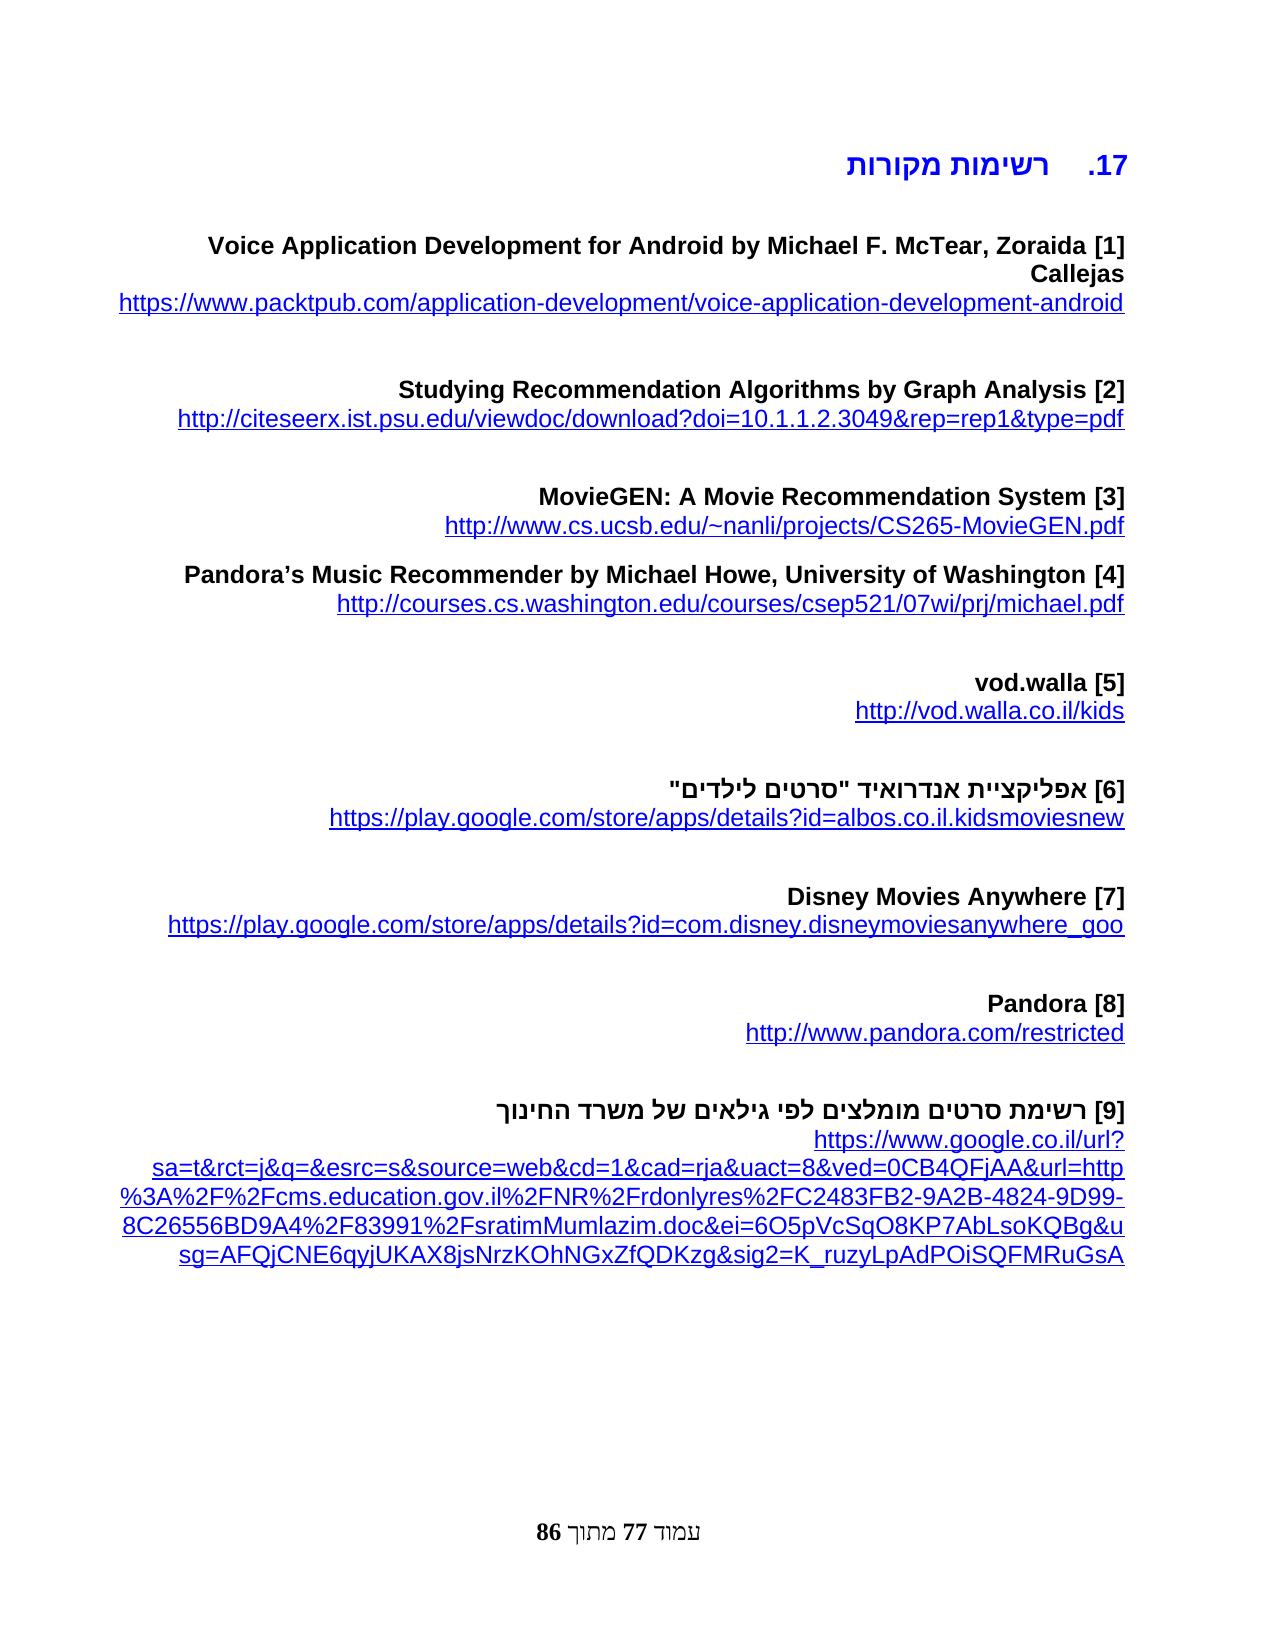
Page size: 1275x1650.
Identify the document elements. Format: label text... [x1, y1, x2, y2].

subtitle [4] Pandora’s Music Recommender by Michael Howe, University of Washington [112, 560, 1125, 589]
text https://play.google.com/store/apps/details?id=albos.co.il.kidsmoviesnew [112, 803, 1125, 832]
subtitle [8] Pandora [112, 989, 1125, 1017]
text http://citeseerx.ist.psu.edu/viewdoc/download?doi=10.1.1.2.3049&rep=rep1&type=pdf [112, 404, 1125, 432]
subtitle [6] אפליקציית אנדרואיד "סרטים לילדים" [112, 774, 1125, 803]
text https://www.google.co.il/url?sa=t&rct=j&q=&esrc=s&source=web&cd=1&cad=rja&uact=8&ved=0CB4QFjAA&url=http%3A%2F%2Fcms.education.gov.il%2FNR%2Frdonlyres%2FC2483FB2-9A2B-4824-9D99-8C26556BD9A4%2F83991%2FsratimMumlazim.doc&ei=6O5pVcSqO8KP7AbLsoKQBg&usg=AFQjCNE6qyjUKAX8jsNrzKOhNGxZfQDKzg&sig2=K_ruzyLpAdPOiSQFMRuGsA [112, 1124, 1125, 1268]
text https://play.google.com/store/apps/details?id=com.disney.disneymoviesanywhere_goo [112, 910, 1125, 939]
subtitle רשימות מקורות [112, 147, 1087, 181]
subtitle [1] Voice Application Development for Android by Michael F. McTear, Zoraida Callejas [112, 231, 1125, 288]
subtitle [2] Studying Recommendation Algorithms by Graph Analysis [112, 375, 1125, 404]
subtitle [3] MovieGEN: A Movie Recommendation System [112, 482, 1125, 511]
text http://vod.walla.co.il/kids [112, 696, 1125, 725]
text https://www.packtpub.com/application-development/voice-application-development-android [112, 288, 1125, 317]
subtitle [7] Disney Movies Anywhere [112, 882, 1125, 910]
text http://courses.cs.washington.edu/courses/csep521/07wi/prj/michael.pdf [112, 589, 1125, 618]
text http://www.pandora.com/restricted [112, 1017, 1125, 1046]
subtitle [5] vod.walla [112, 667, 1125, 696]
subtitle [9] רשימת סרטים מומלצים לפי גילאים של משרד החינוך [112, 1096, 1125, 1124]
text http://www.cs.ucsb.edu/~nanli/projects/CS265-MovieGEN.pdf [112, 511, 1125, 539]
